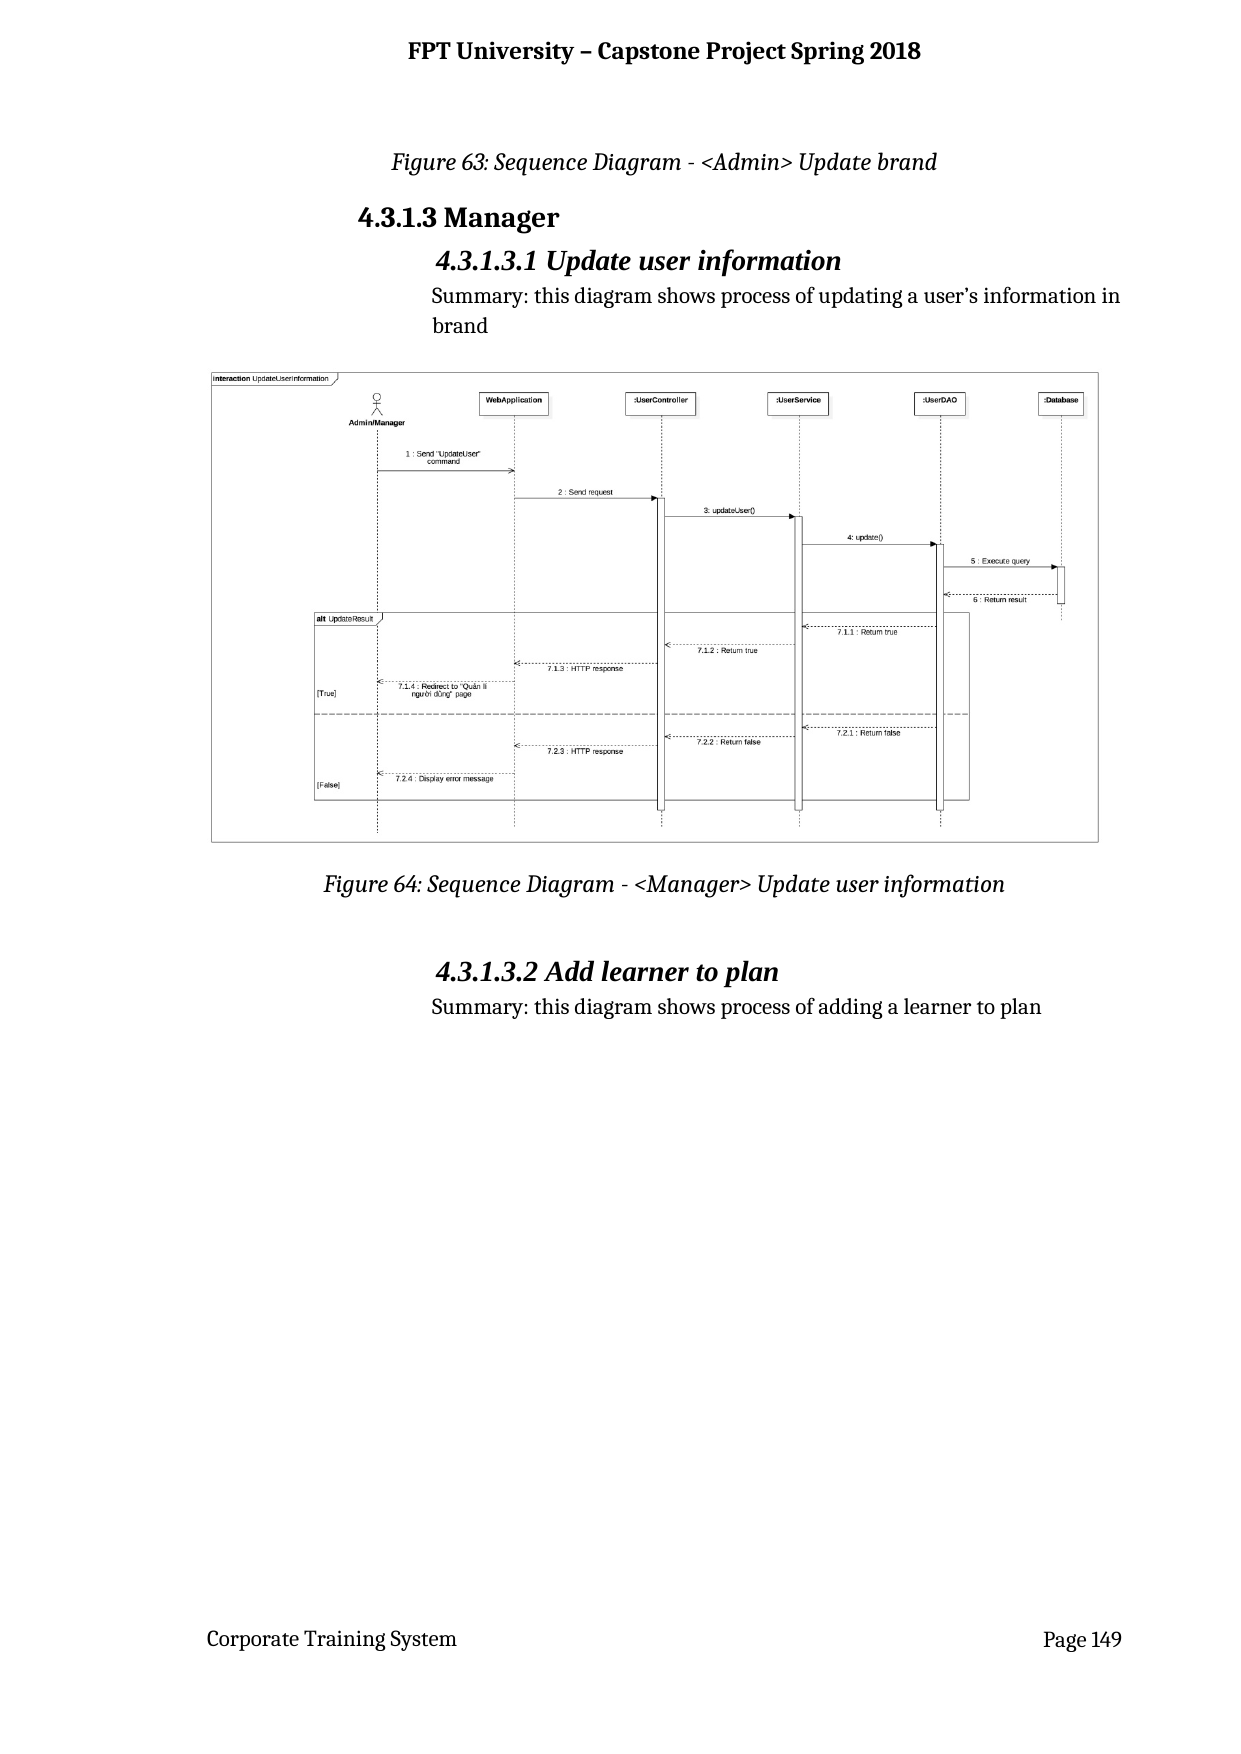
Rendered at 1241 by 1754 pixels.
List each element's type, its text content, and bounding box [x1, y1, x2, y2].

subtitle 4.3.1.3 Manager [357, 202, 1124, 235]
text Figure 63: Sequence Diagram - <Admin> Update brand [207, 148, 1122, 176]
text Figure 64: Sequence Diagram - <Manager> Update user information [207, 866, 1122, 899]
text Summary: this diagram shows process of updating a user’s information in brand [432, 283, 1122, 339]
subtitle 4.3.1.3.1 Update user information [436, 243, 1124, 277]
picture [207, 368, 1122, 866]
text Summary: this diagram shows process of adding a learner to plan [432, 994, 1122, 1020]
subtitle 4.3.1.3.2 Add learner to plan [436, 954, 1124, 988]
